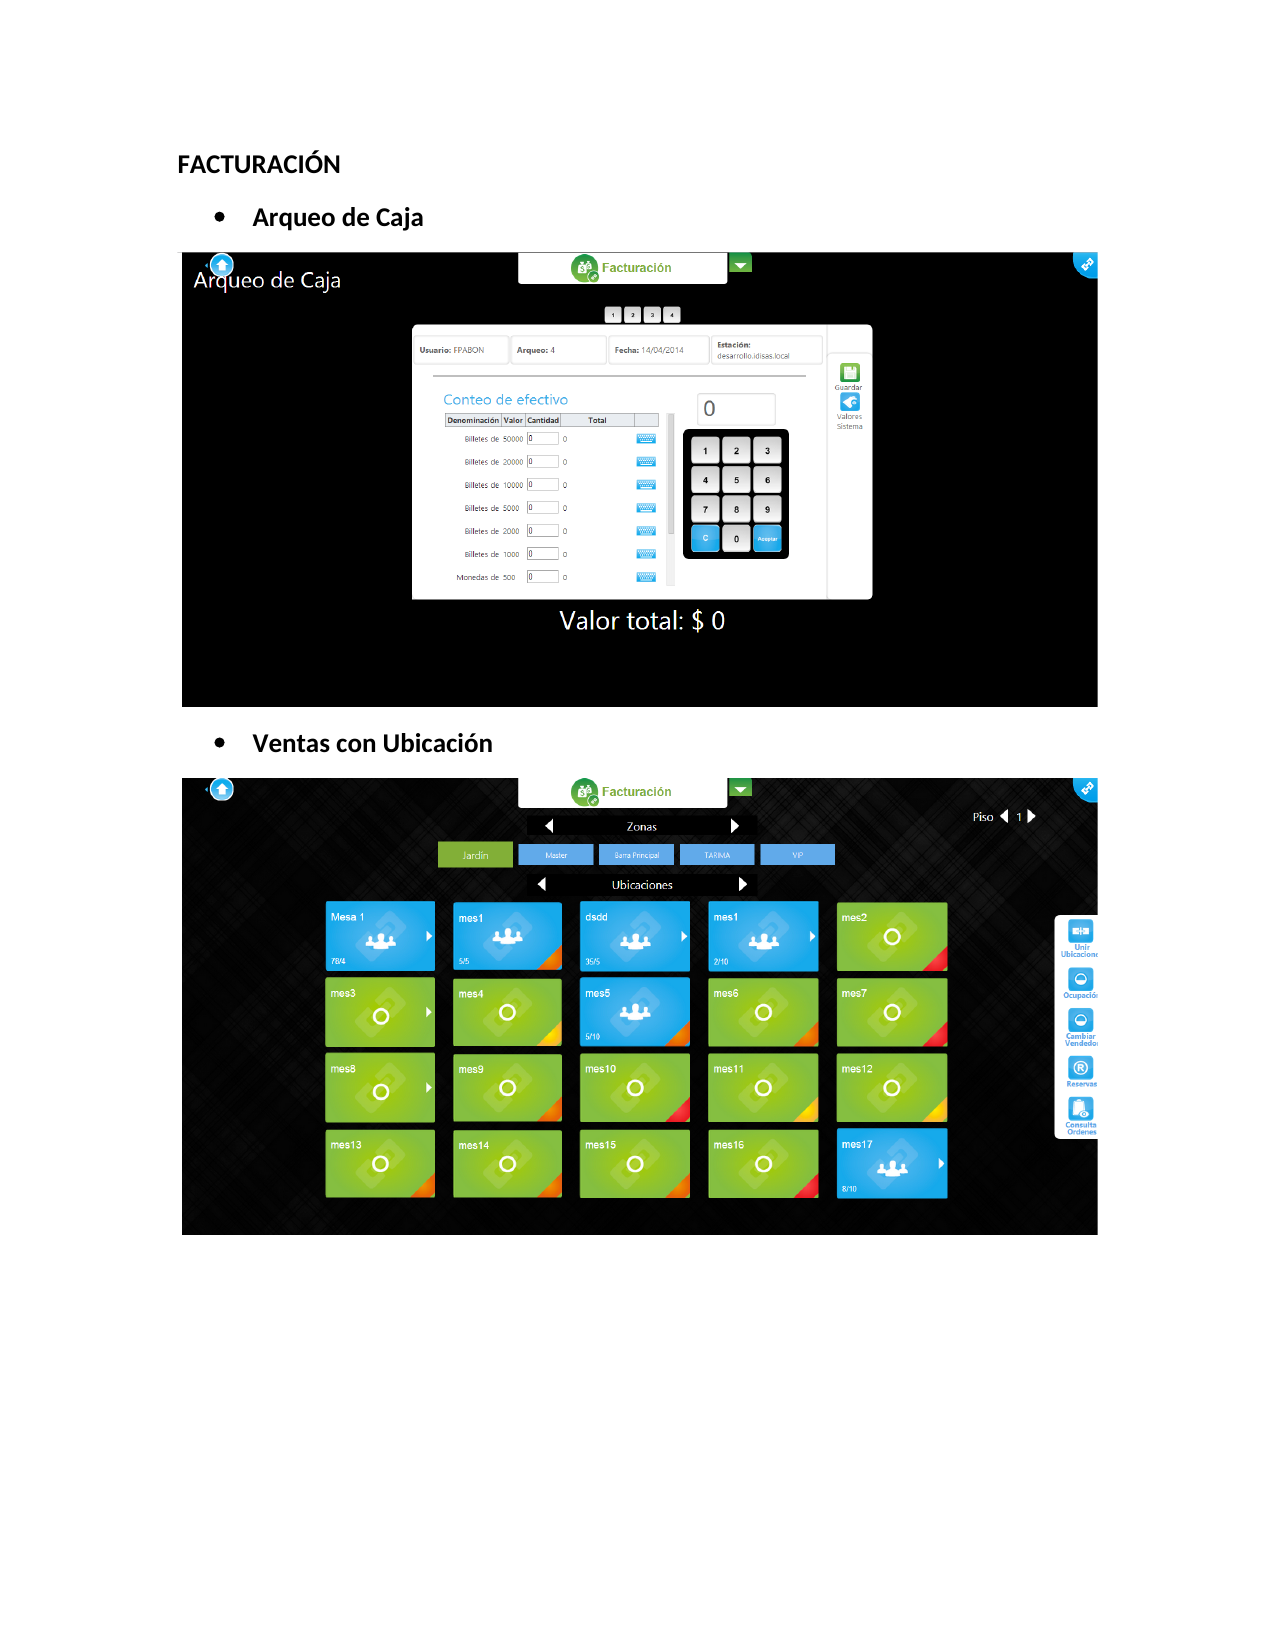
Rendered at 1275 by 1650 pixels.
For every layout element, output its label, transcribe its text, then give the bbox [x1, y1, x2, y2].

picture [177, 778, 1098, 1235]
list Ventas con Ubicación [215, 726, 1098, 759]
list Arqueo de Caja [215, 200, 1098, 233]
picture [177, 252, 1098, 707]
text FACTURACIÓN [177, 148, 1098, 181]
